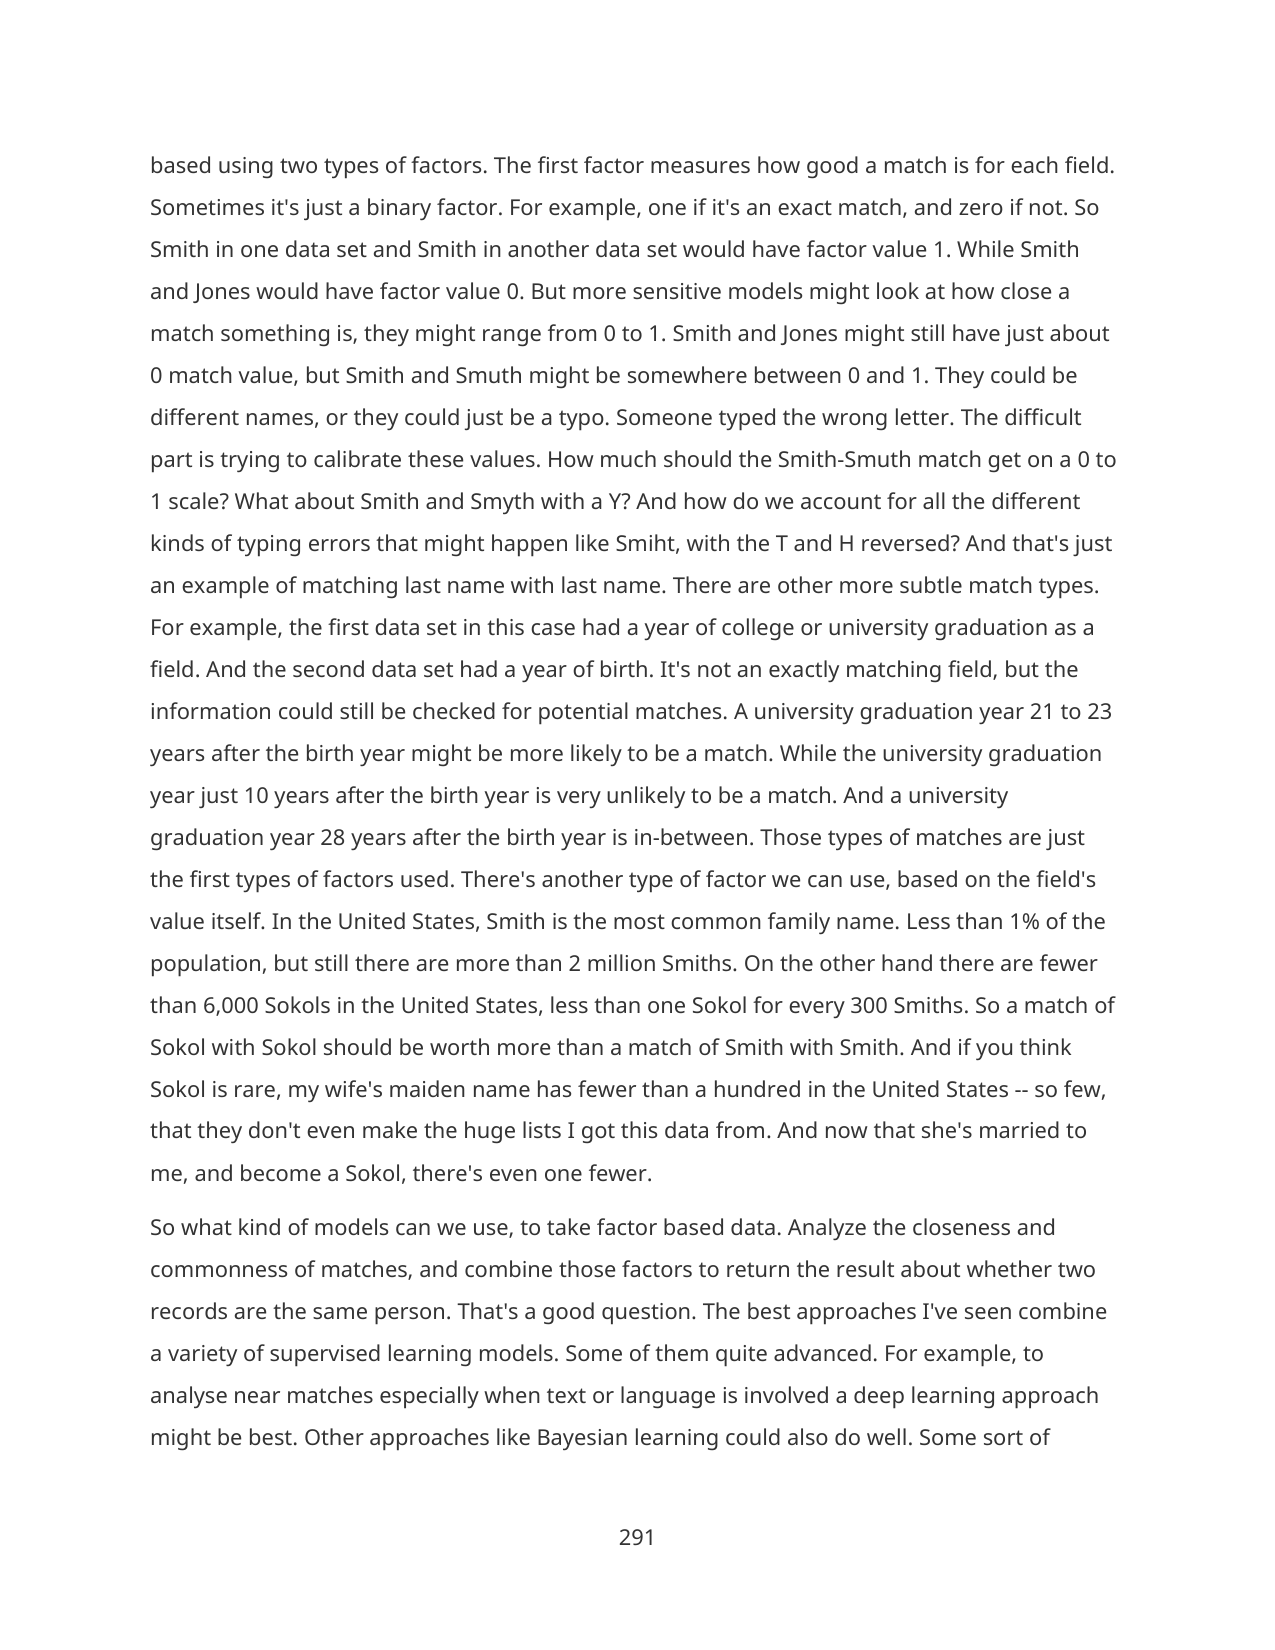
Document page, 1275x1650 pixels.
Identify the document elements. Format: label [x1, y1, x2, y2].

text [150, 150, 1125, 1187]
text [150, 1212, 1125, 1452]
